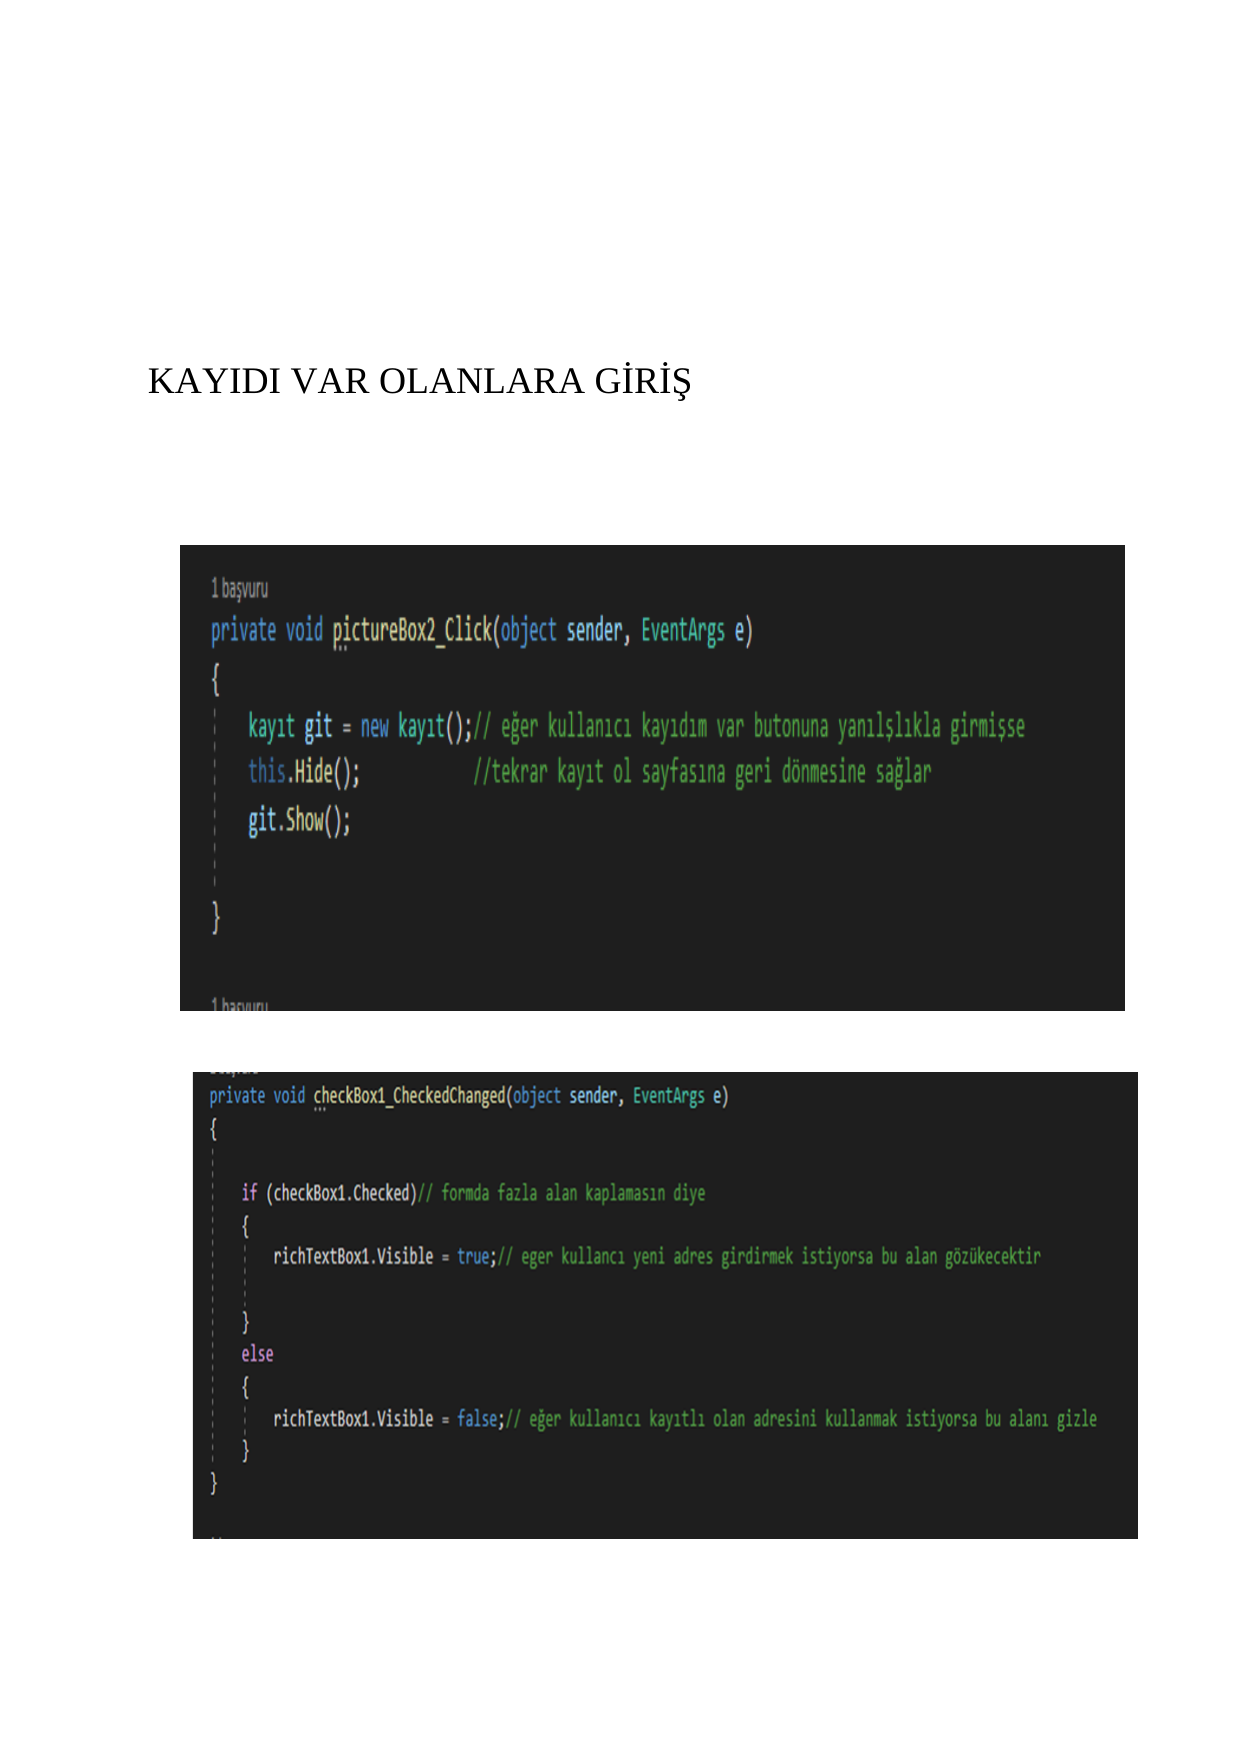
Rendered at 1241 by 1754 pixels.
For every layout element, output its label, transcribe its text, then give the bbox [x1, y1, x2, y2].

text KAYIDI VAR OLANLARA GİRİŞ [148, 358, 1093, 401]
picture [192, 1072, 1138, 1539]
picture [180, 545, 1125, 1011]
